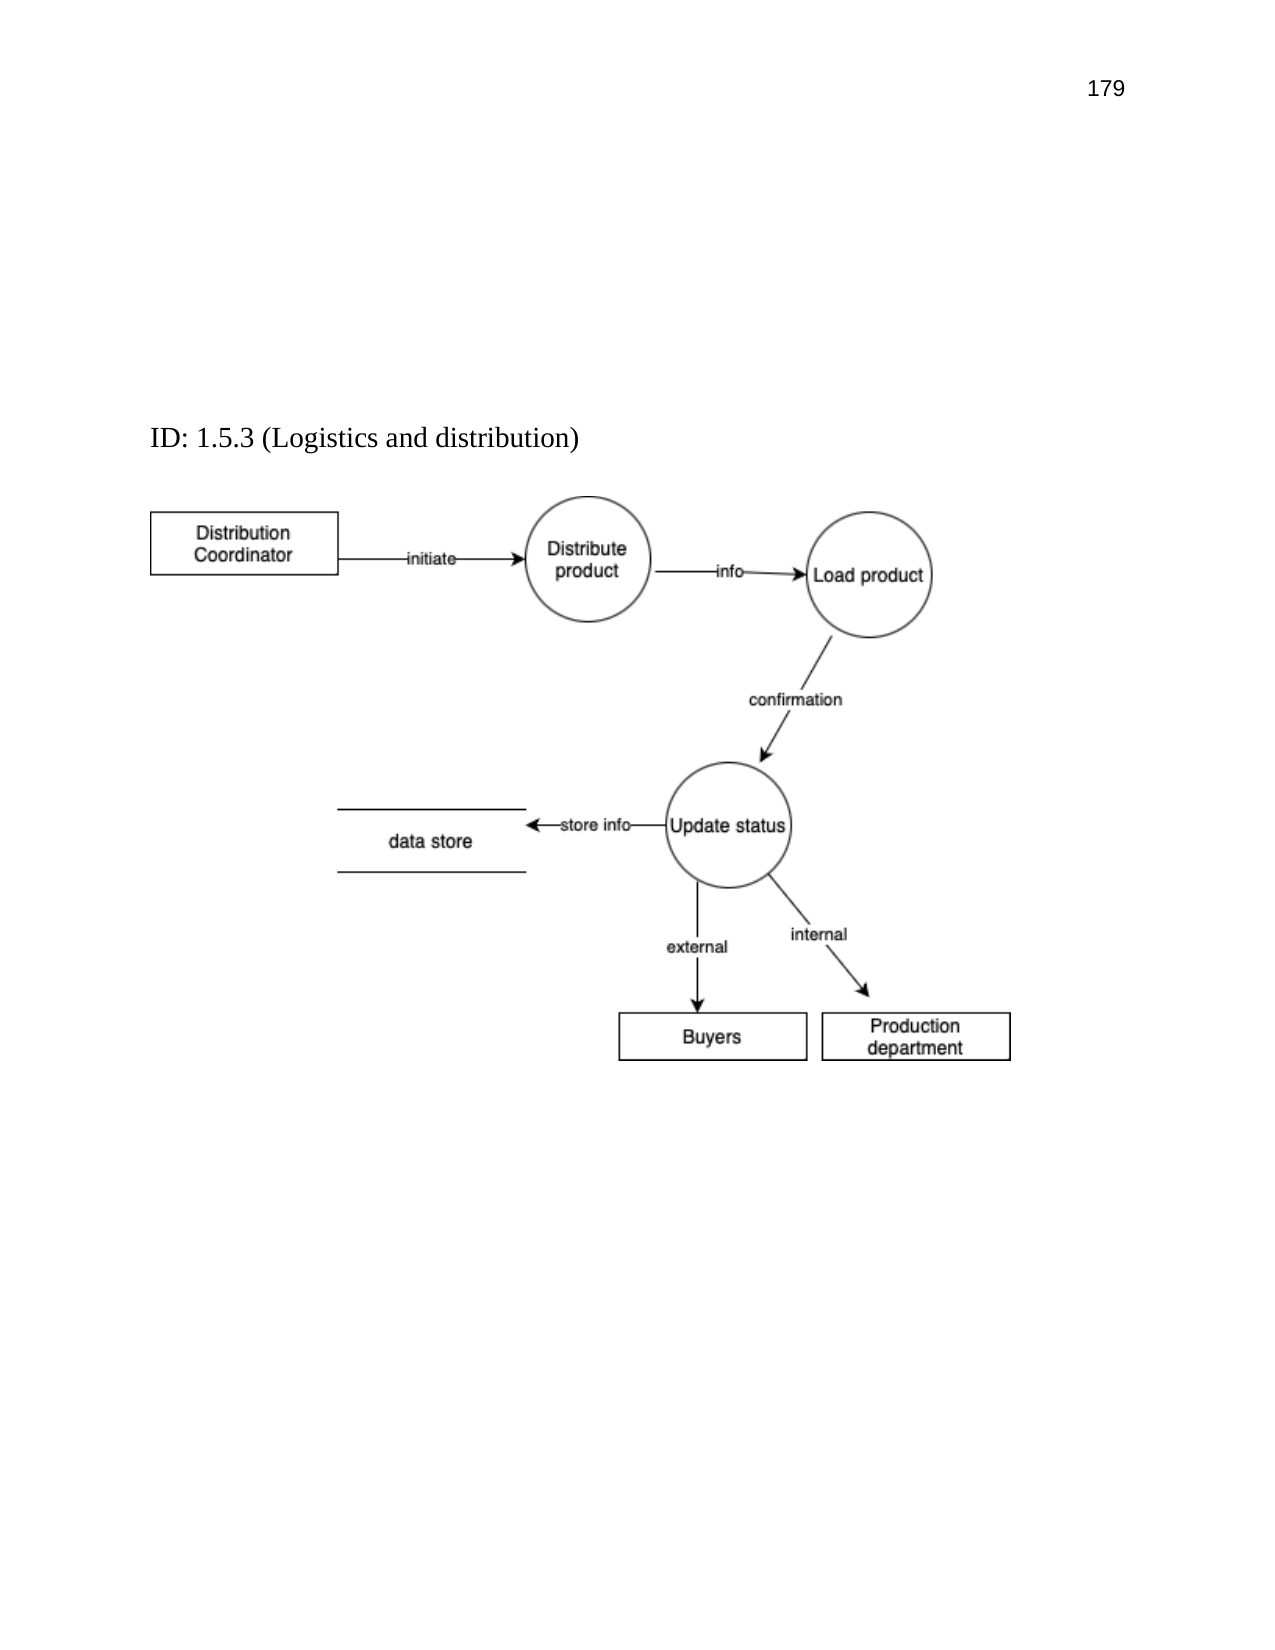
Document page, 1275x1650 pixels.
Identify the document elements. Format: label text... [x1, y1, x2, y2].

text ID: 1.5.3 (Logistics and distribution) [150, 420, 1125, 453]
picture [150, 496, 1011, 1061]
